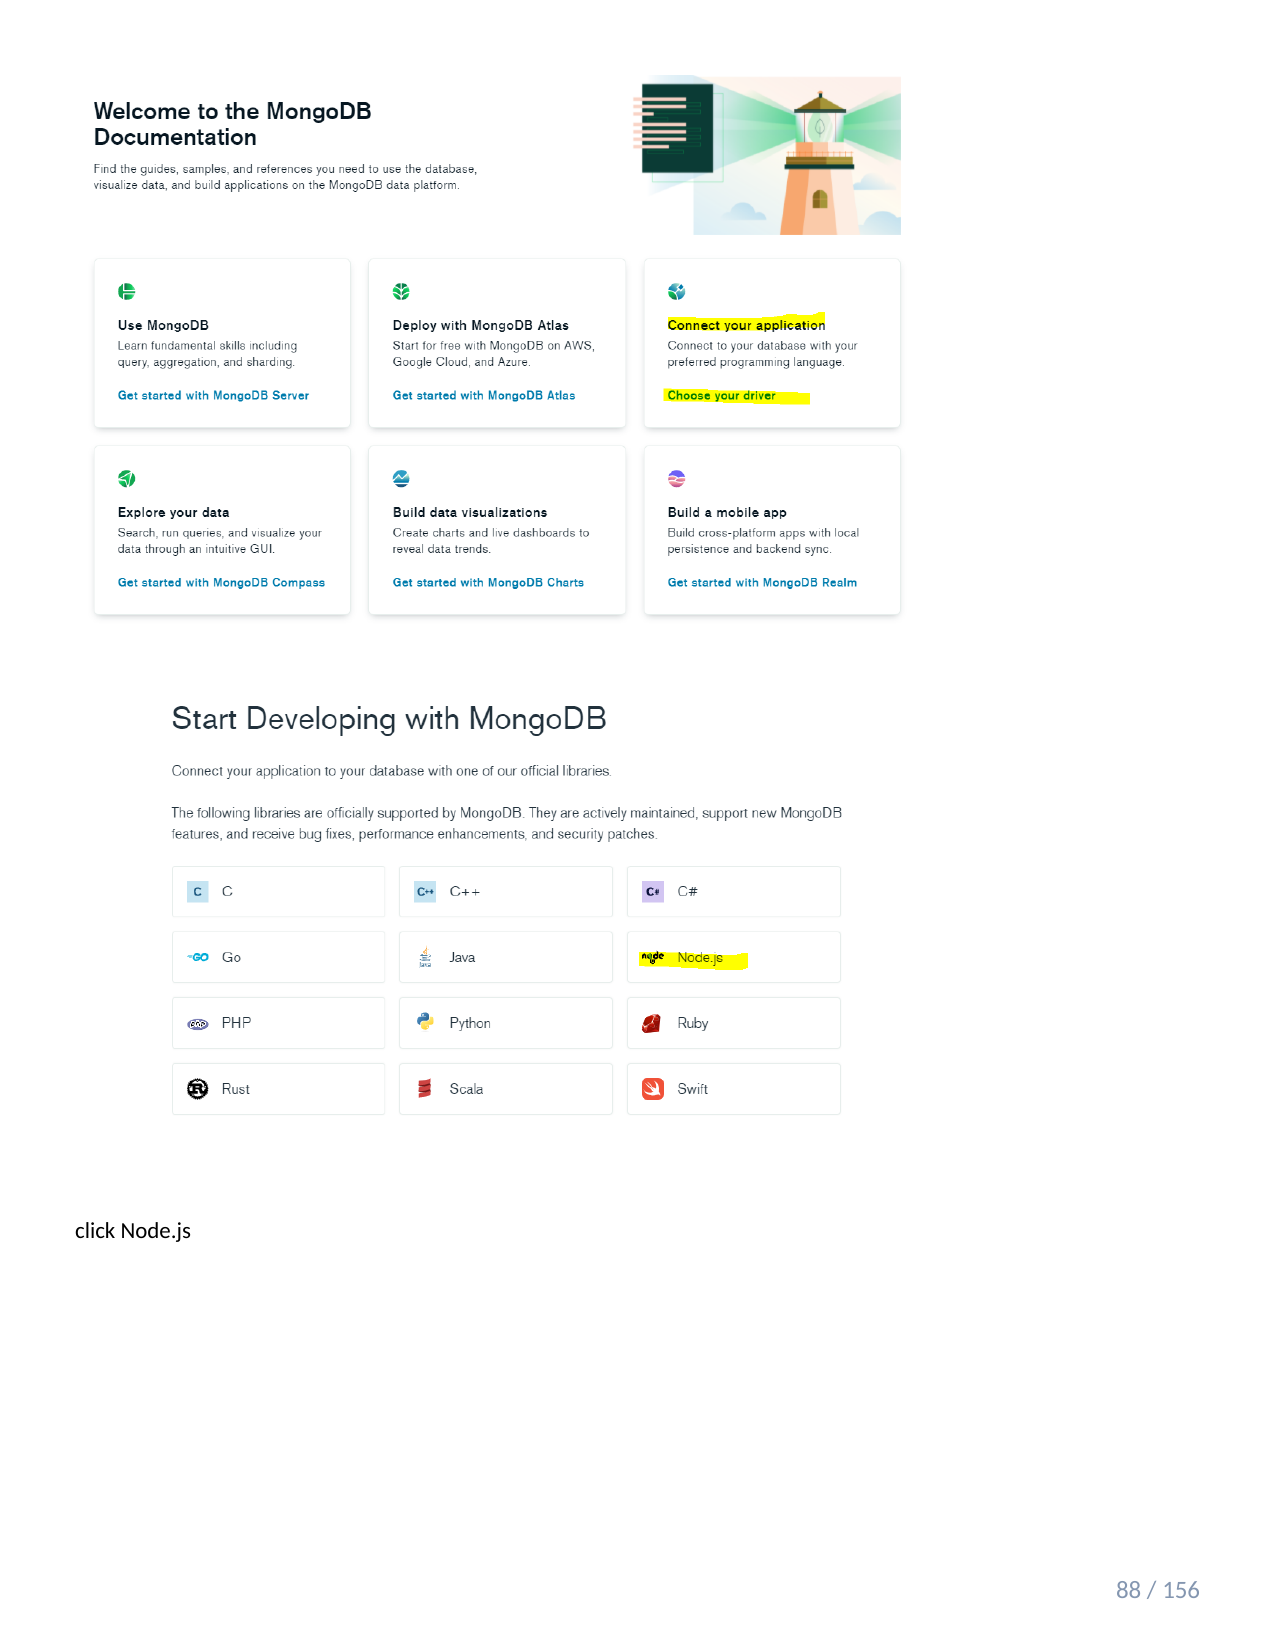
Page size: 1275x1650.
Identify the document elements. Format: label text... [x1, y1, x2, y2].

picture [75, 75, 926, 625]
text click Node.js [75, 1216, 1200, 1244]
picture [75, 690, 905, 1151]
